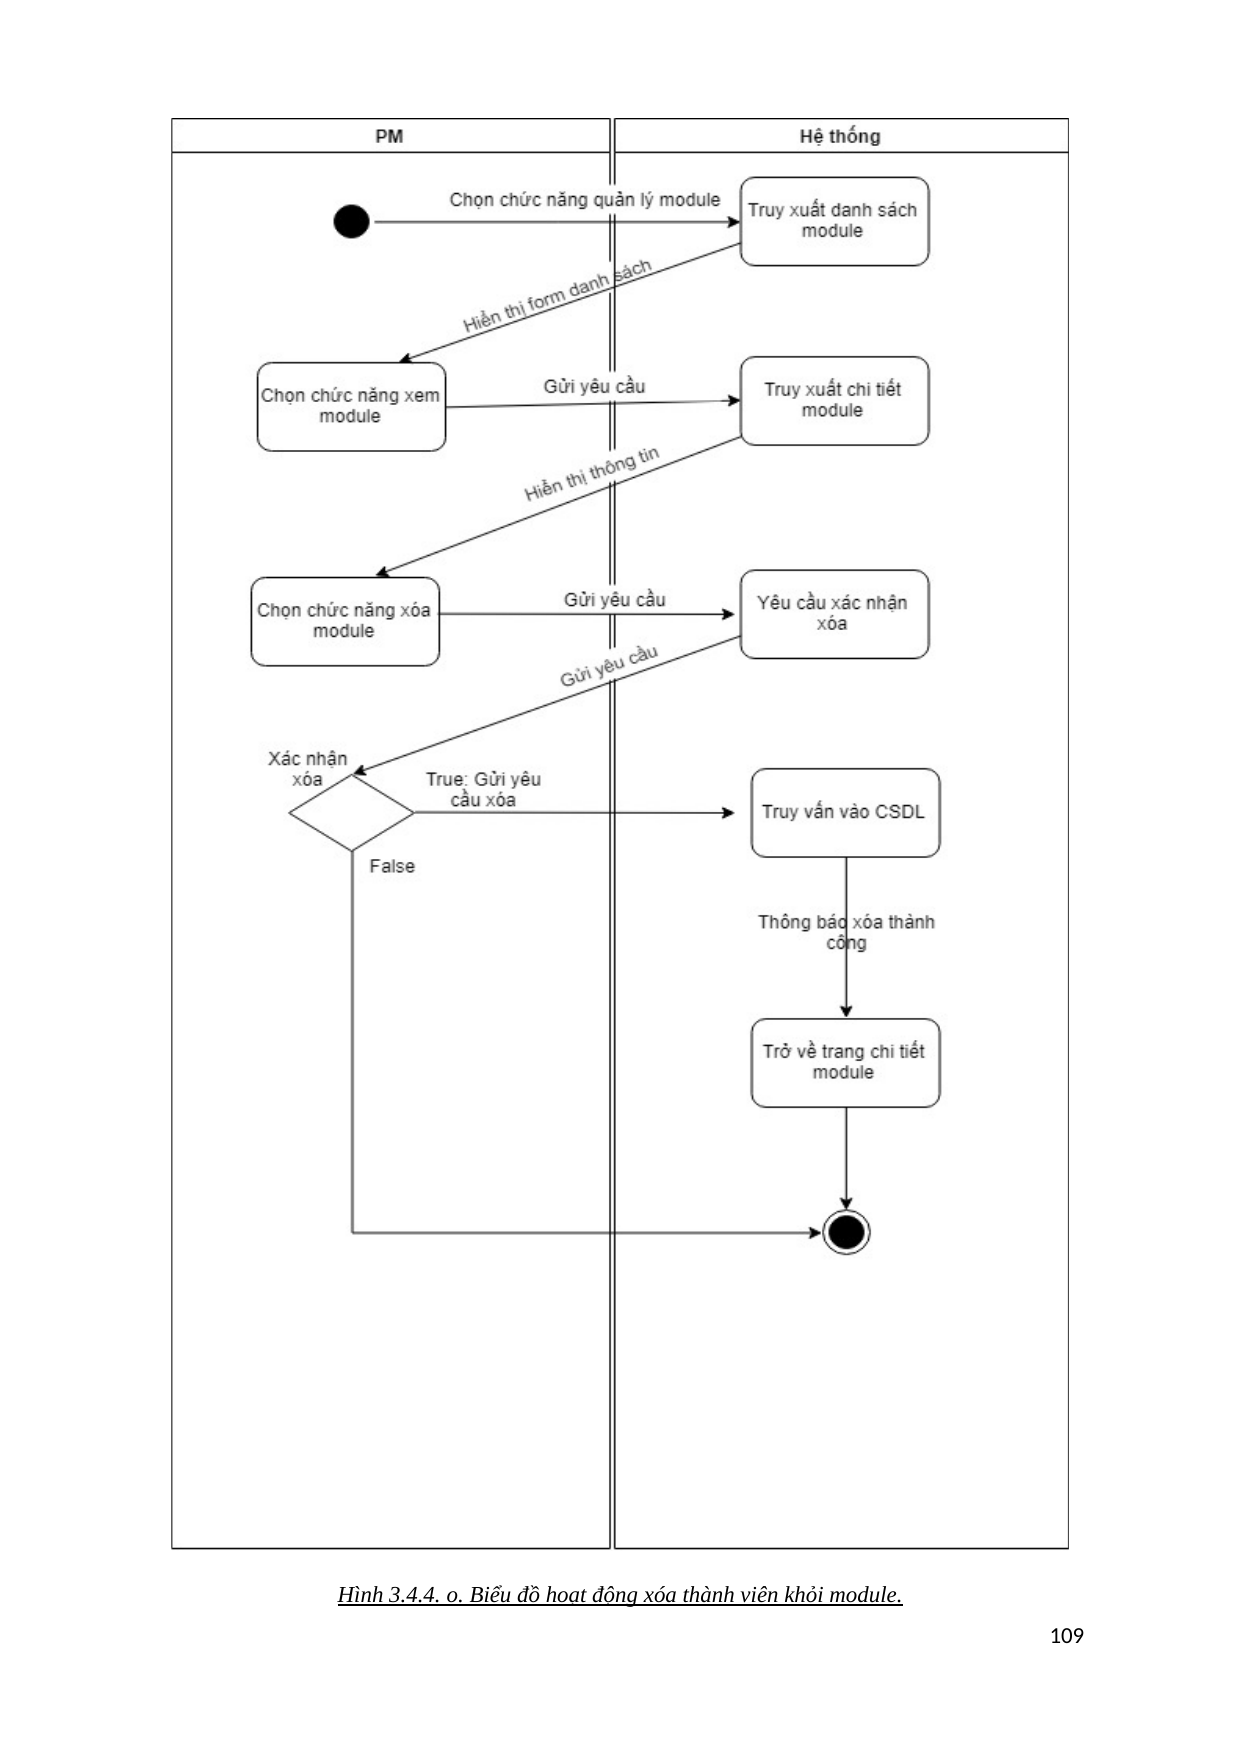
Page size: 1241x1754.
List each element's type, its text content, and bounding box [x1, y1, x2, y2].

text Hình 3.4.4. o. Biểu đồ hoạt động xóa thành viên khỏi module. [118, 1582, 1122, 1608]
picture [171, 118, 1069, 1551]
